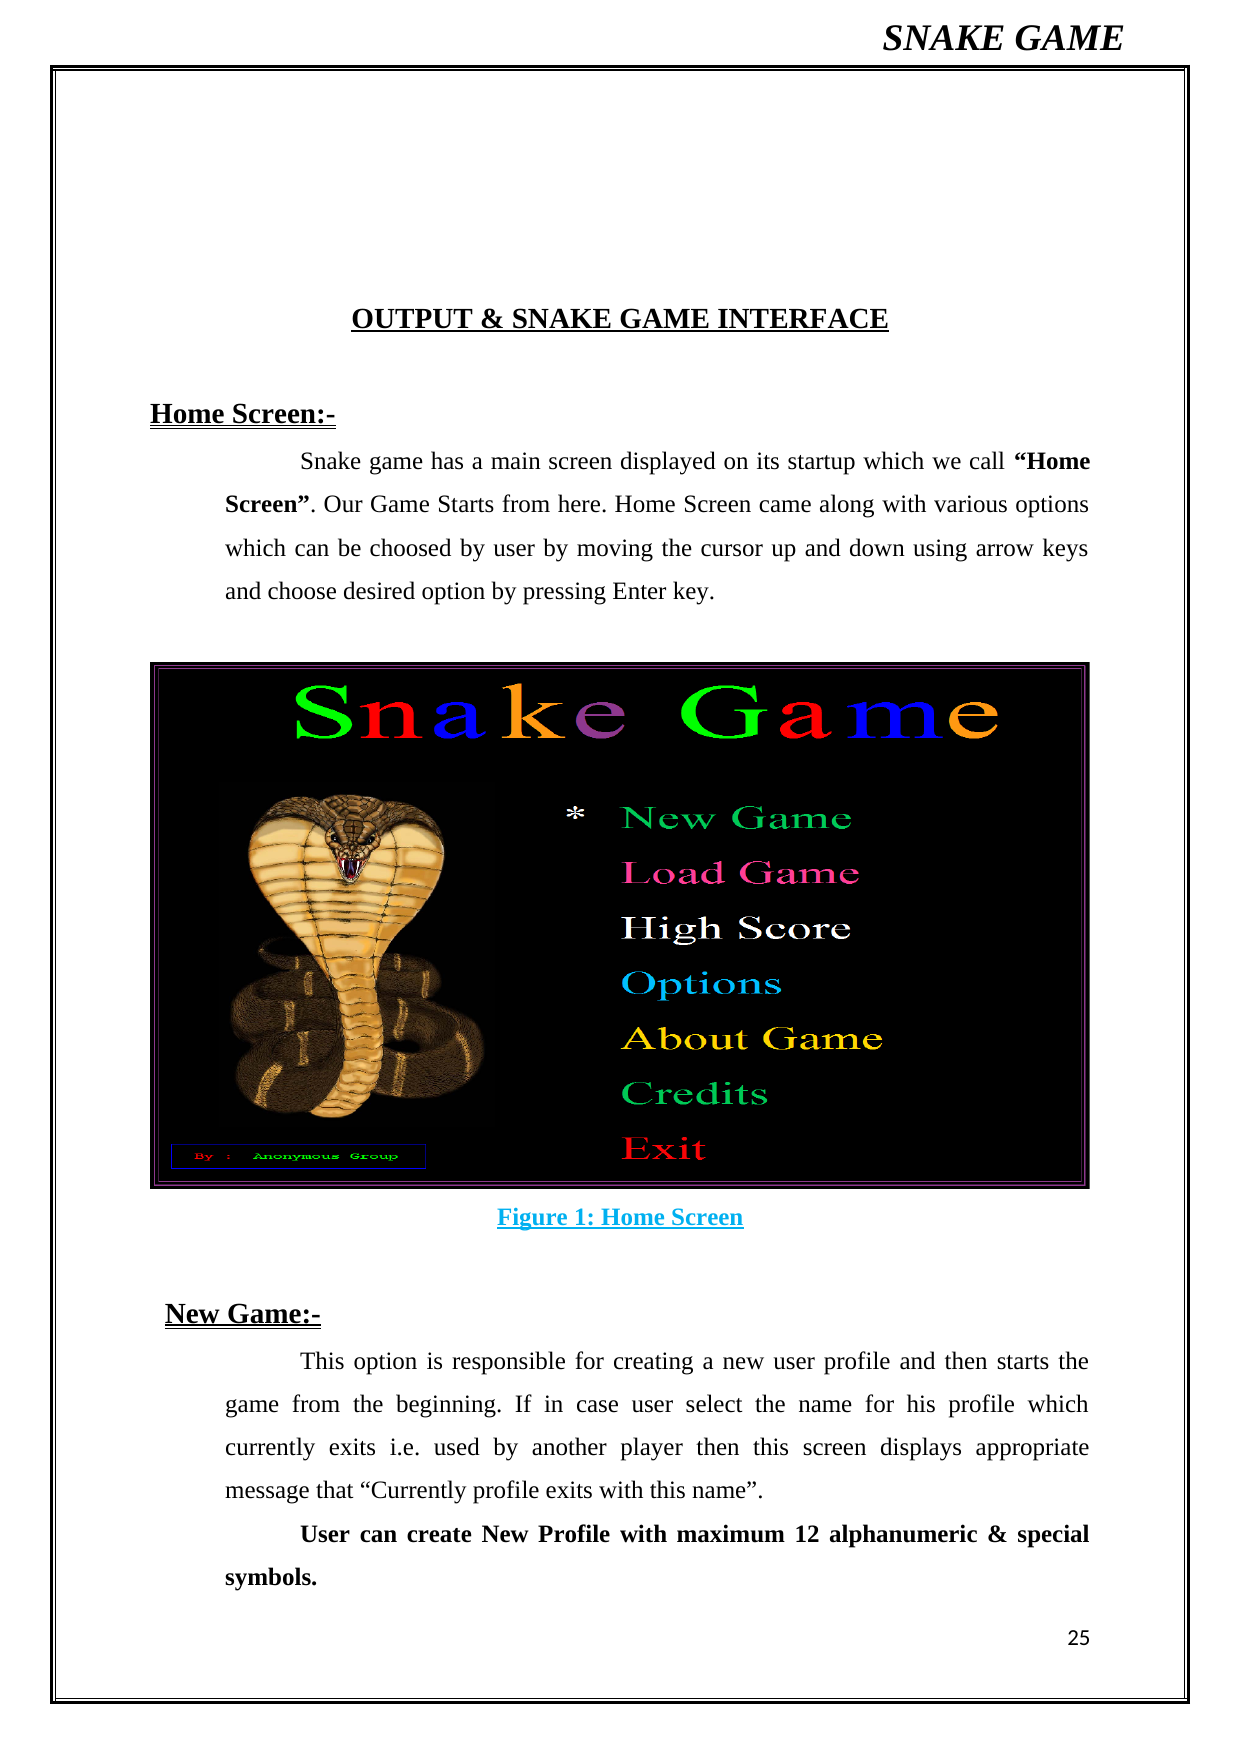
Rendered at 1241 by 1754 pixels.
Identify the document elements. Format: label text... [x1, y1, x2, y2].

text Figure 1: Home Screen [150, 1202, 1090, 1231]
picture [150, 662, 1090, 1189]
text Home Screen:- [150, 396, 1090, 429]
text New Game:- [150, 1296, 1090, 1329]
text Snake game has a main screen displayed on its startup which we call “Home Screen”. Our Game Starts from here. Home Screen came along with various options which can be choosed by user by moving the cursor up and down using arrow keys and choose desired option by pressing Enter key. [225, 446, 1090, 604]
text User can create New Profile with maximum 12 alphanumeric & special symbols. [225, 1519, 1090, 1591]
text OUTPUT & SNAKE GAME INTERFACE [150, 301, 1090, 334]
text This option is responsible for creating a new user profile and then starts the game from the beginning. If in case user select the name for his profile which currently exits i.e. used by another player then this screen displays appropriate message that “Currently profile exits with this name”. [225, 1346, 1090, 1504]
